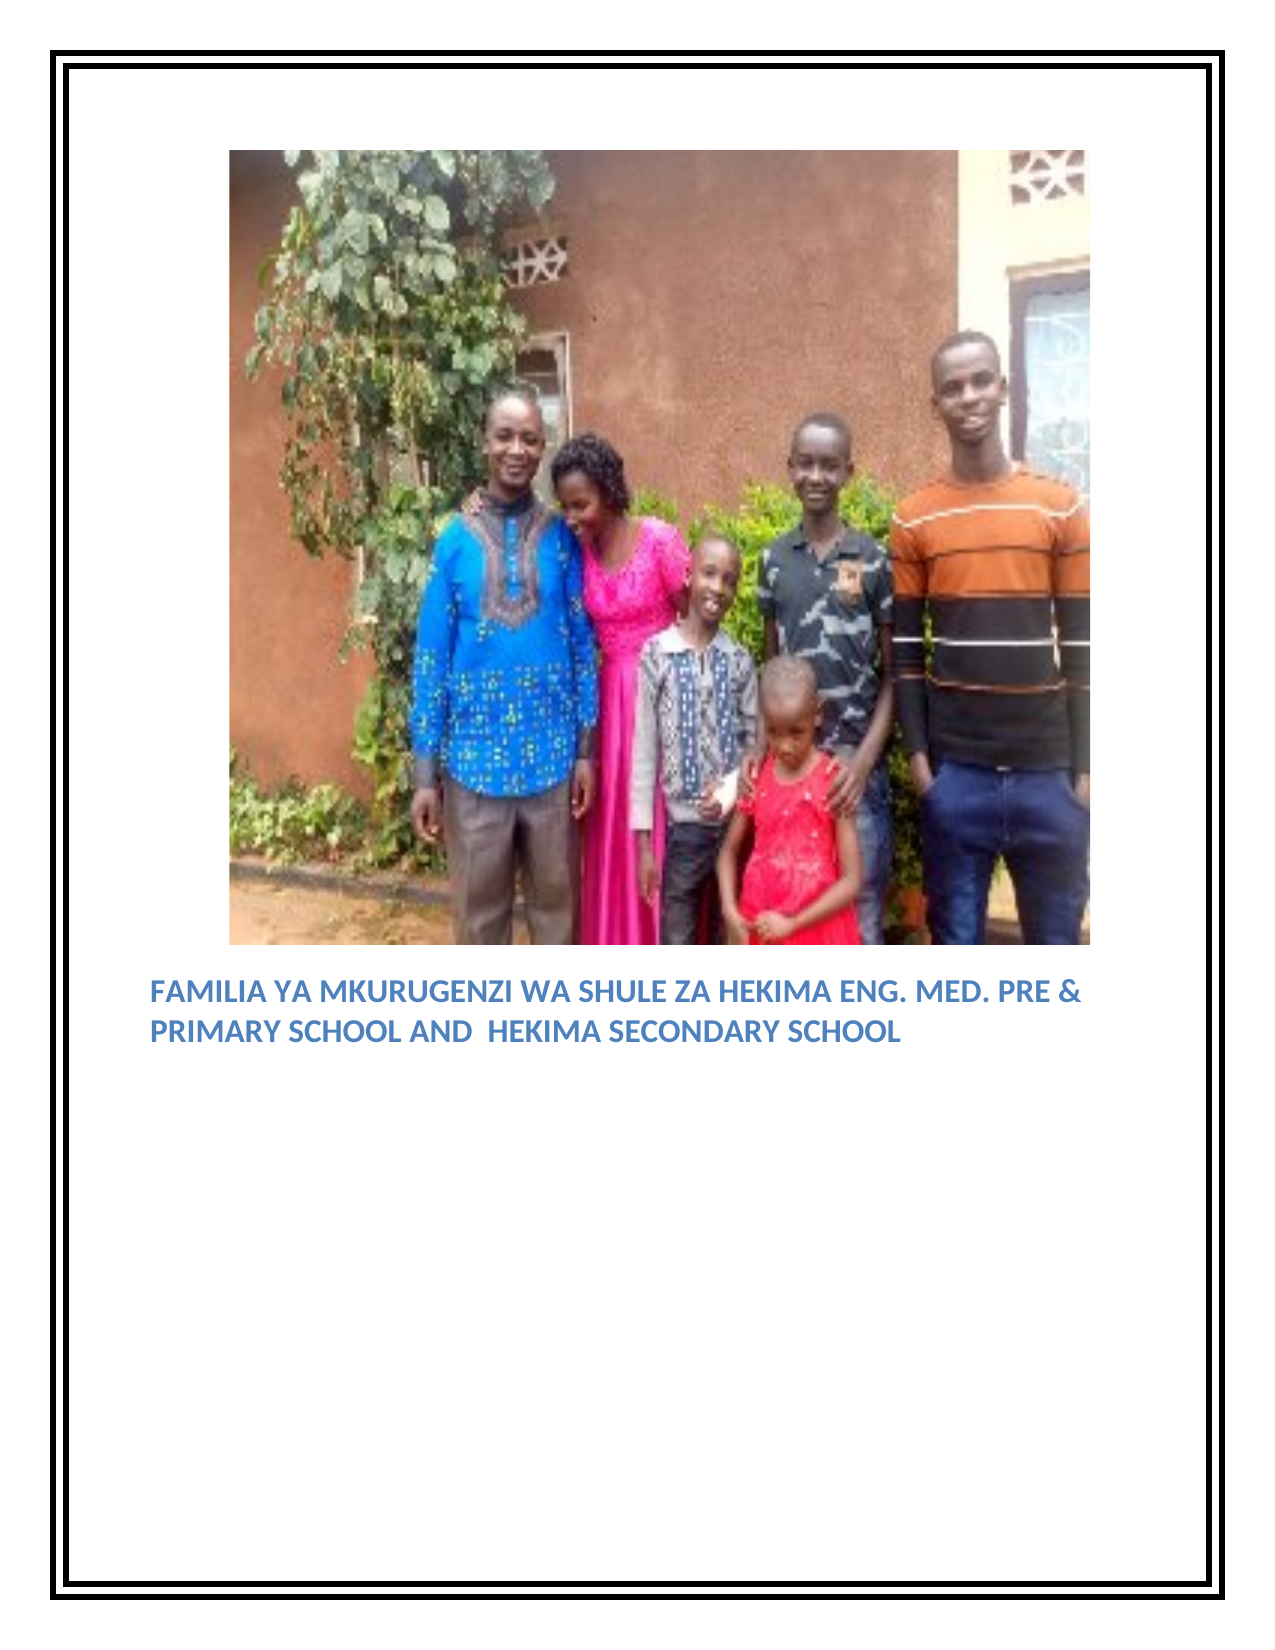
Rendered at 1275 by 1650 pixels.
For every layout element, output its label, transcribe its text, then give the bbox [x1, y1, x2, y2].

text FAMILIA YA MKURUGENZI WA SHULE ZA HEKIMA ENG. MED. PRE & PRIMARY SCHOOL AND HEKIMA SECONDARY SCHOOL [150, 970, 1125, 1051]
picture [229, 150, 1091, 945]
